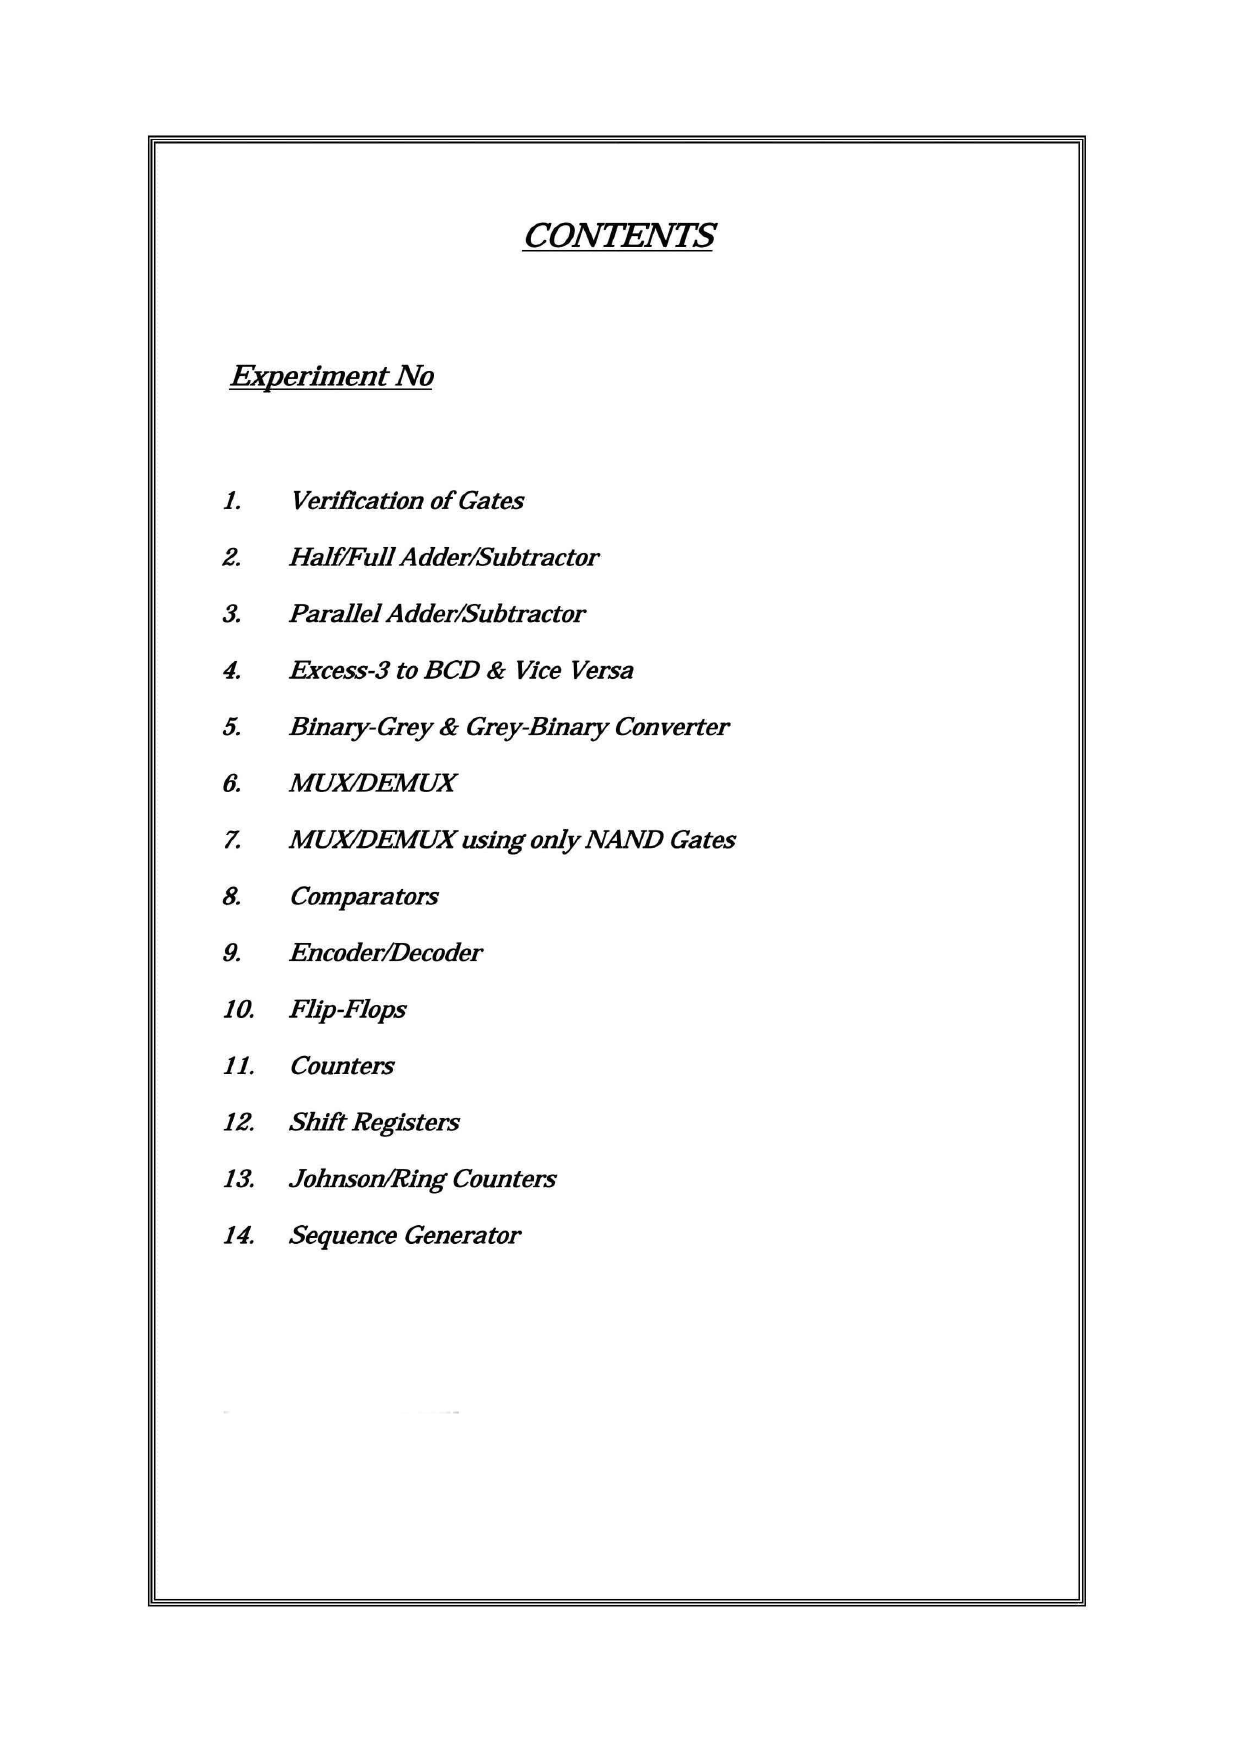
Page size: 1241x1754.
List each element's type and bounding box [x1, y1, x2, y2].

picture [146, 131, 1092, 1610]
